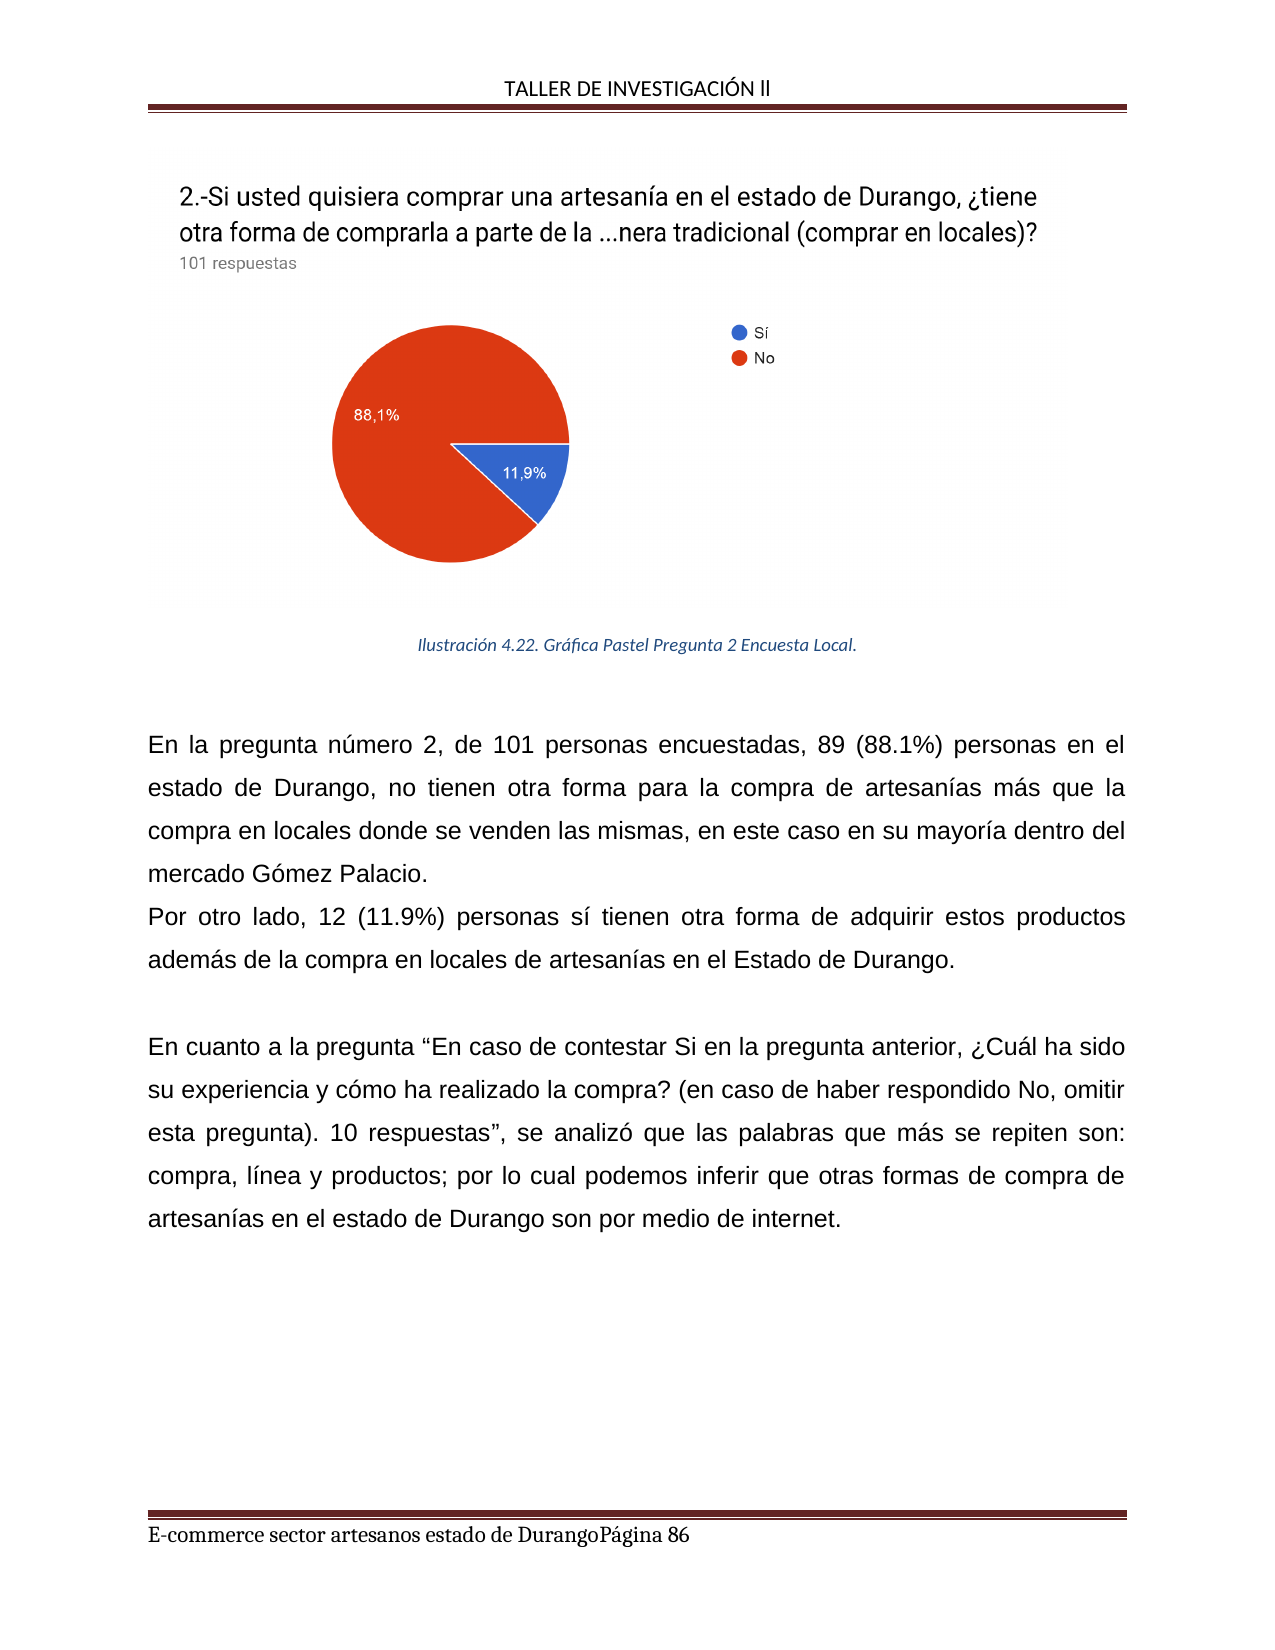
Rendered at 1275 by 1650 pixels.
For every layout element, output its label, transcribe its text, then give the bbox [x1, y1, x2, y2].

text Ilustración 4.18. Gráfica Pastel Pregunta 2 Encuesta Local. [148, 633, 1127, 656]
picture [147, 147, 1069, 608]
text En la pregunta número 2, de 101 personas encuestadas, 89 (88.1%) personas en el estado de Durango, no tienen otra forma para la compra de artesanías más que la compra en locales donde se venden las mismas, en este caso en su mayoría dentro del mercado Gómez Palacio. [148, 730, 1127, 888]
text En cuanto a la pregunta “En caso de contestar Si en la pregunta anterior, ¿Cuál ha sido su experiencia y cómo ha realizado la compra? (en caso de haber respondido No, omitir esta pregunta). 10 respuestas”, se analizó que las palabras que más se repiten son: compra, línea y productos; por lo cual podemos inferir que otras formas de compra de artesanías en el estado de Durango son por medio de internet. [148, 1032, 1127, 1233]
text Por otro lado, 12 (11.9%) personas sí tienen otra forma de adquirir estos productos además de la compra en locales de artesanías en el Estado de Durango. [148, 902, 1127, 974]
